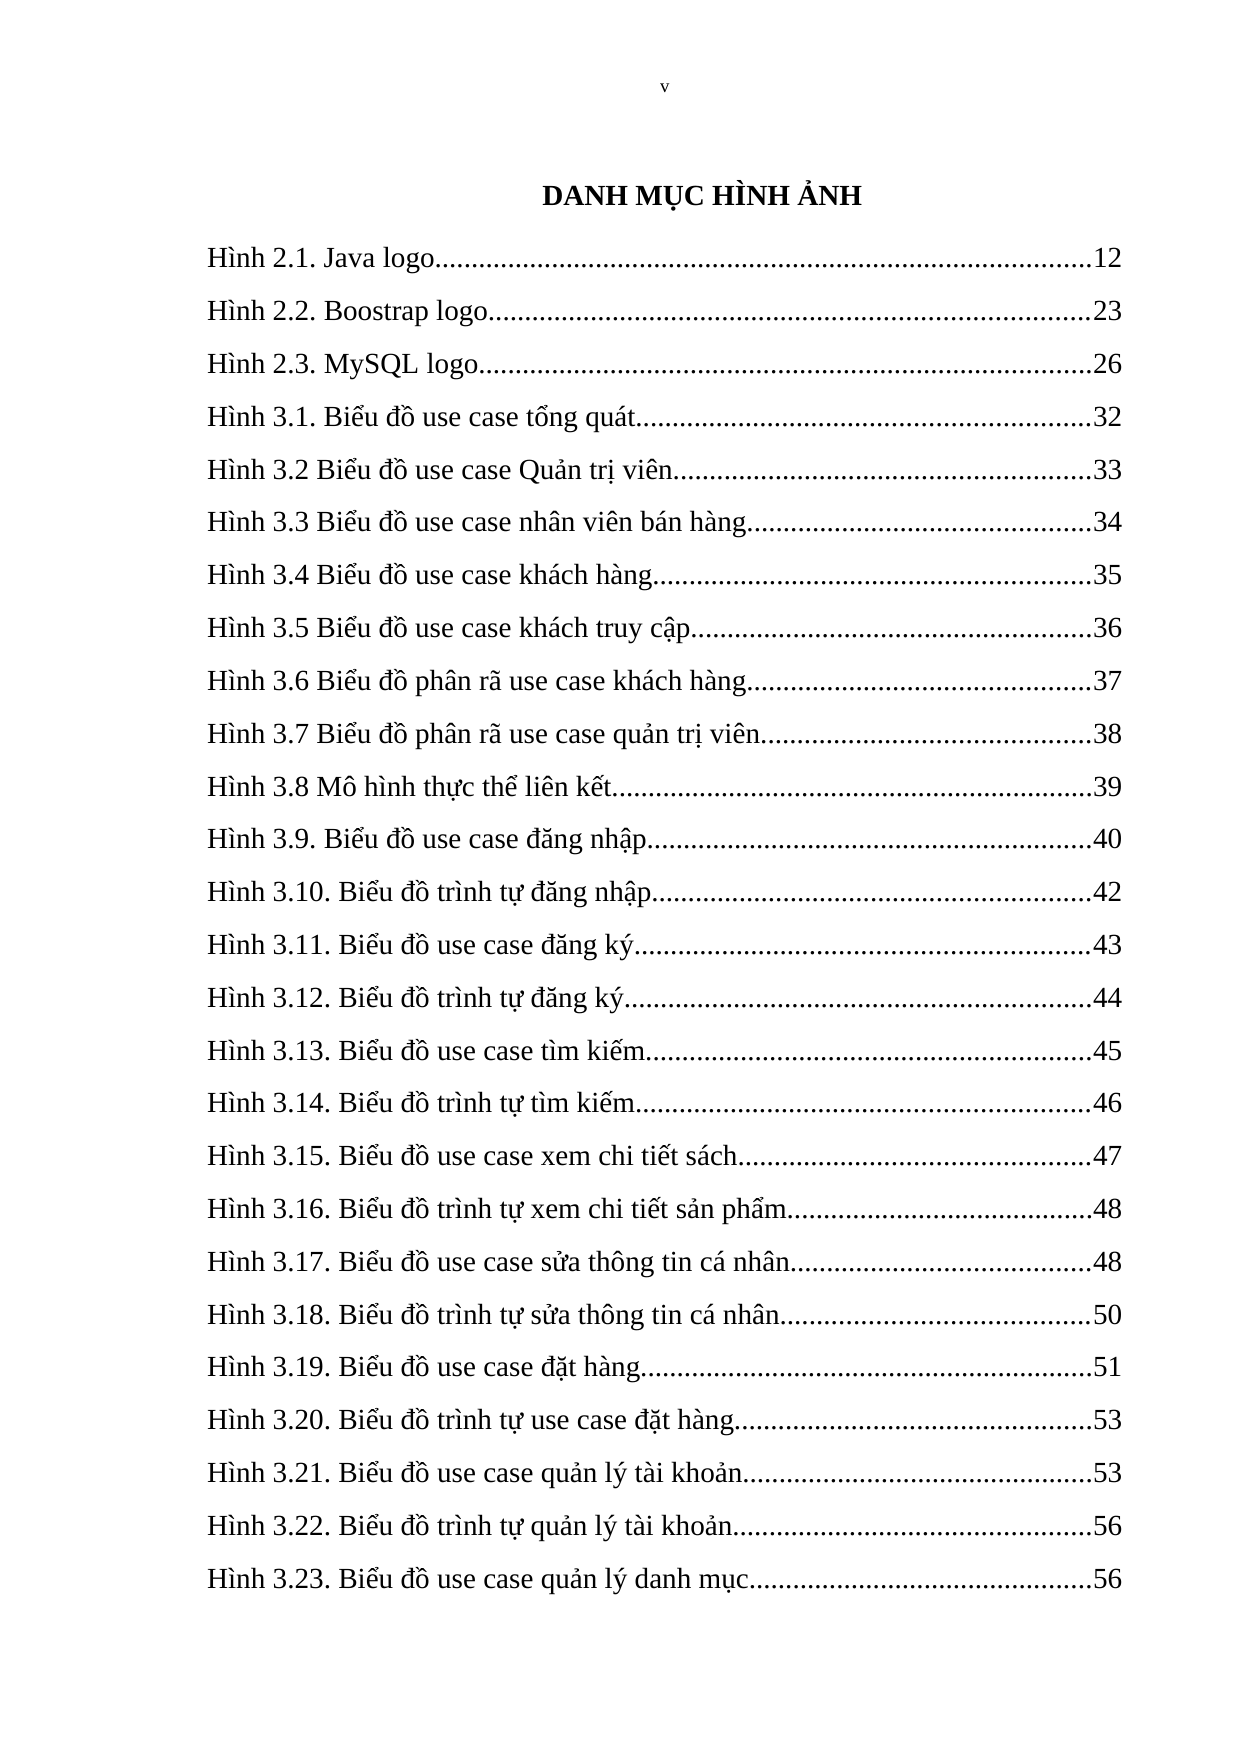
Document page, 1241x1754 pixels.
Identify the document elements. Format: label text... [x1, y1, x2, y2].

text Hình 3.17. Biểu đồ use case sửa thông tin cá nhân 48 [207, 1244, 1122, 1277]
text Hình 2.1. Java logo 12 [207, 241, 1122, 274]
text Hình 2.2. Boostrap logo 23 [207, 293, 1122, 327]
text Hình 2.3. MySQL logo 26 [207, 346, 1122, 380]
text Hình 3.7 Biểu đồ phân rã use case quản trị viên 38 [207, 716, 1122, 749]
subtitle DANH MỤC HÌNH ẢNH [282, 178, 1122, 211]
text Hình 3.11. Biểu đồ use case đăng ký 43 [207, 927, 1122, 961]
text Hình 3.2 Biểu đồ use case Quản trị viên 33 [207, 452, 1122, 485]
text Hình 3.6 Biểu đồ phân rã use case khách hàng 37 [207, 663, 1122, 697]
text Hình 3.8 Mô hình thực thể liên kết 39 [207, 769, 1122, 802]
text Hình 3.14. Biểu đồ trình tự tìm kiếm 46 [207, 1086, 1122, 1119]
text Hình 3.10. Biểu đồ trình tự đăng nhập 42 [207, 874, 1122, 908]
text Hình 3.21. Biểu đồ use case quản lý tài khoản 53 [207, 1455, 1122, 1489]
text Hình 3.16. Biểu đồ trình tự xem chi tiết sản phẩm 48 [207, 1191, 1122, 1225]
text Hình 3.13. Biểu đồ use case tìm kiếm 45 [207, 1033, 1122, 1066]
text Hình 3.19. Biểu đồ use case đặt hàng 51 [207, 1349, 1122, 1383]
text Hình 3.5 Biểu đồ use case khách truy cập 36 [207, 610, 1122, 644]
text Hình 3.3 Biểu đồ use case nhân viên bán hàng 34 [207, 504, 1122, 538]
text Hình 3.18. Biểu đồ trình tự sửa thông tin cá nhân 50 [207, 1297, 1122, 1330]
text Hình 3.12. Biểu đồ trình tự đăng ký 44 [207, 980, 1122, 1013]
text Hình 3.4 Biểu đồ use case khách hàng 35 [207, 557, 1122, 591]
text Hình 3.1. Biểu đồ use case tổng quát 32 [207, 399, 1122, 432]
text Hình 3.22. Biểu đồ trình tự quản lý tài khoản 56 [207, 1508, 1122, 1542]
text Hình 3.23. Biểu đồ use case quản lý danh mục 56 [207, 1561, 1122, 1594]
text Hình 3.15. Biểu đồ use case xem chi tiết sách 47 [207, 1138, 1122, 1172]
text Hình 3.20. Biểu đồ trình tự use case đặt hàng 53 [207, 1402, 1122, 1436]
text Hình 3.9. Biểu đồ use case đăng nhập 40 [207, 821, 1122, 855]
